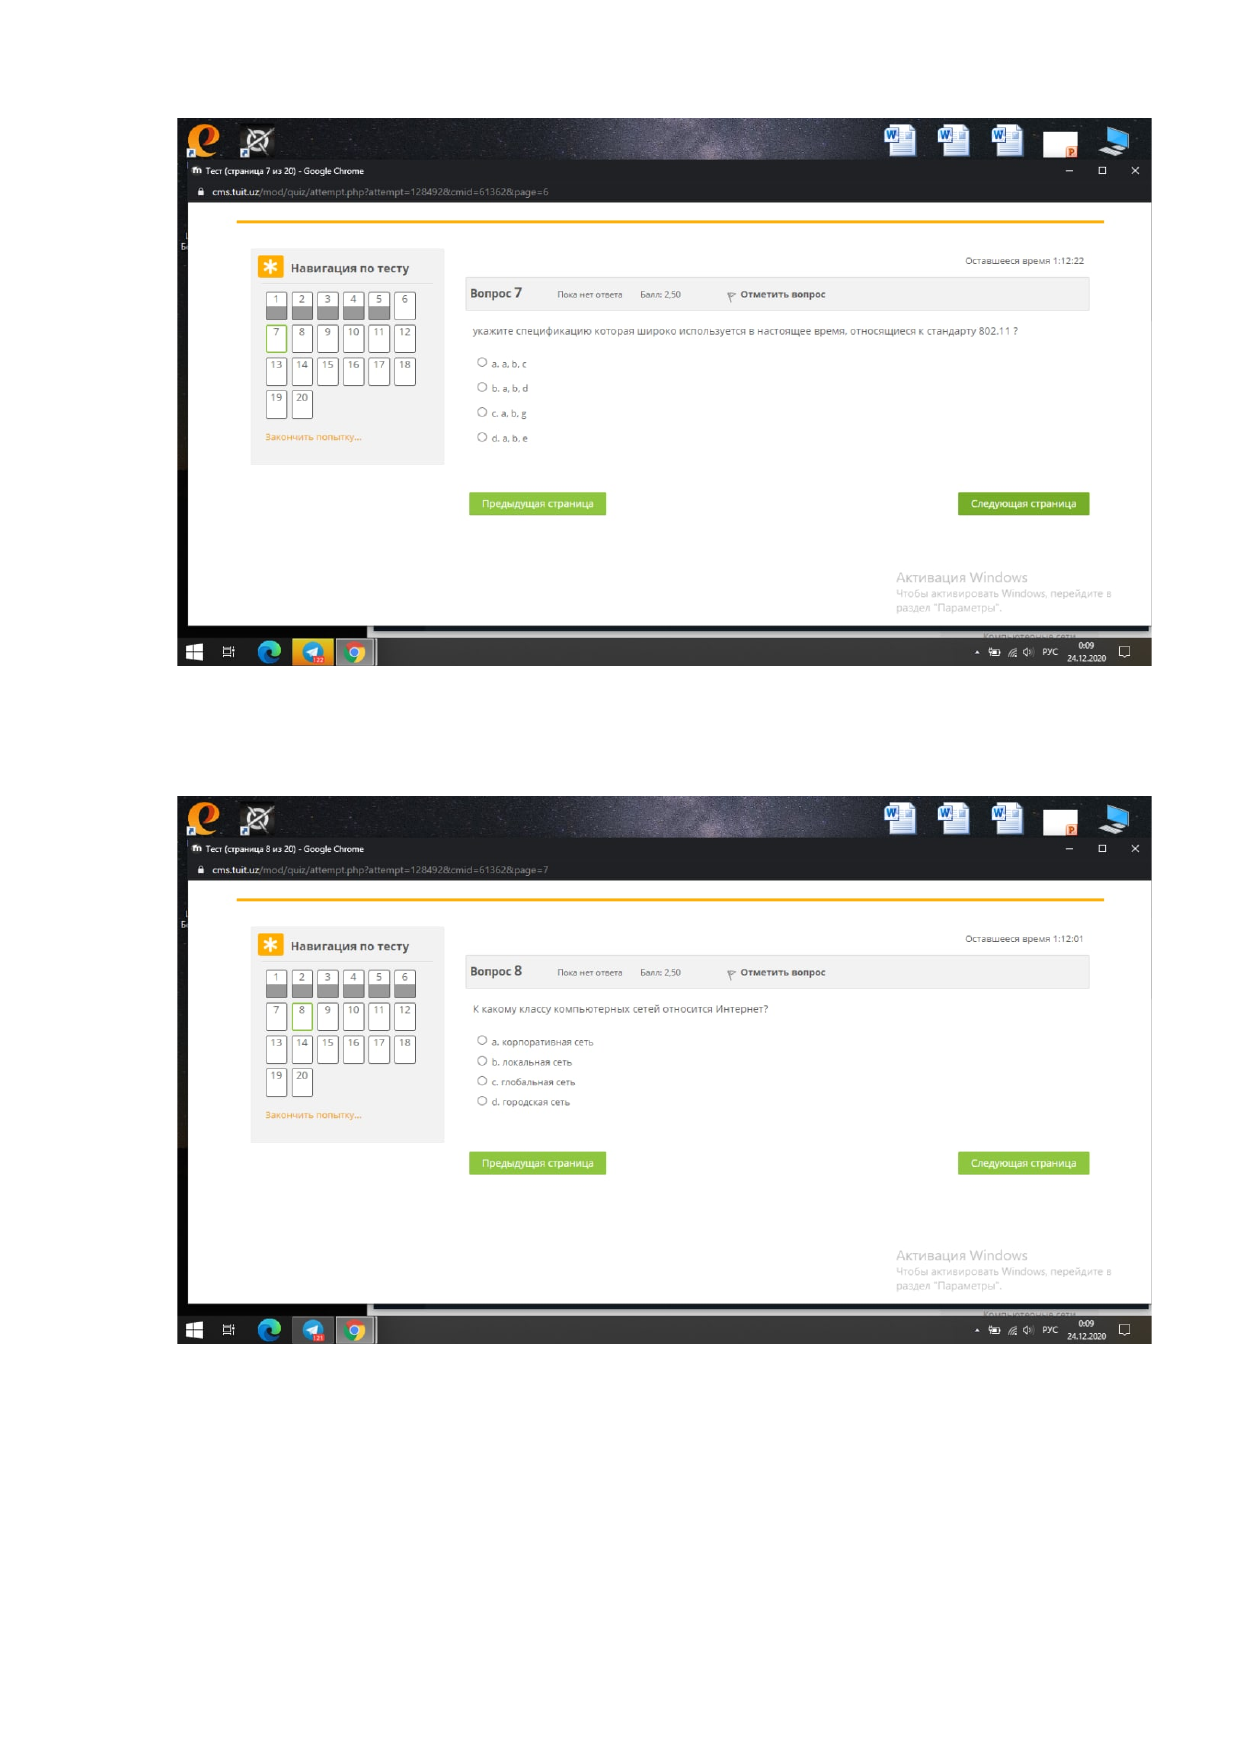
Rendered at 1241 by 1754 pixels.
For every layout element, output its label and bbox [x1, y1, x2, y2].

picture [177, 796, 1152, 1344]
picture [177, 118, 1152, 666]
